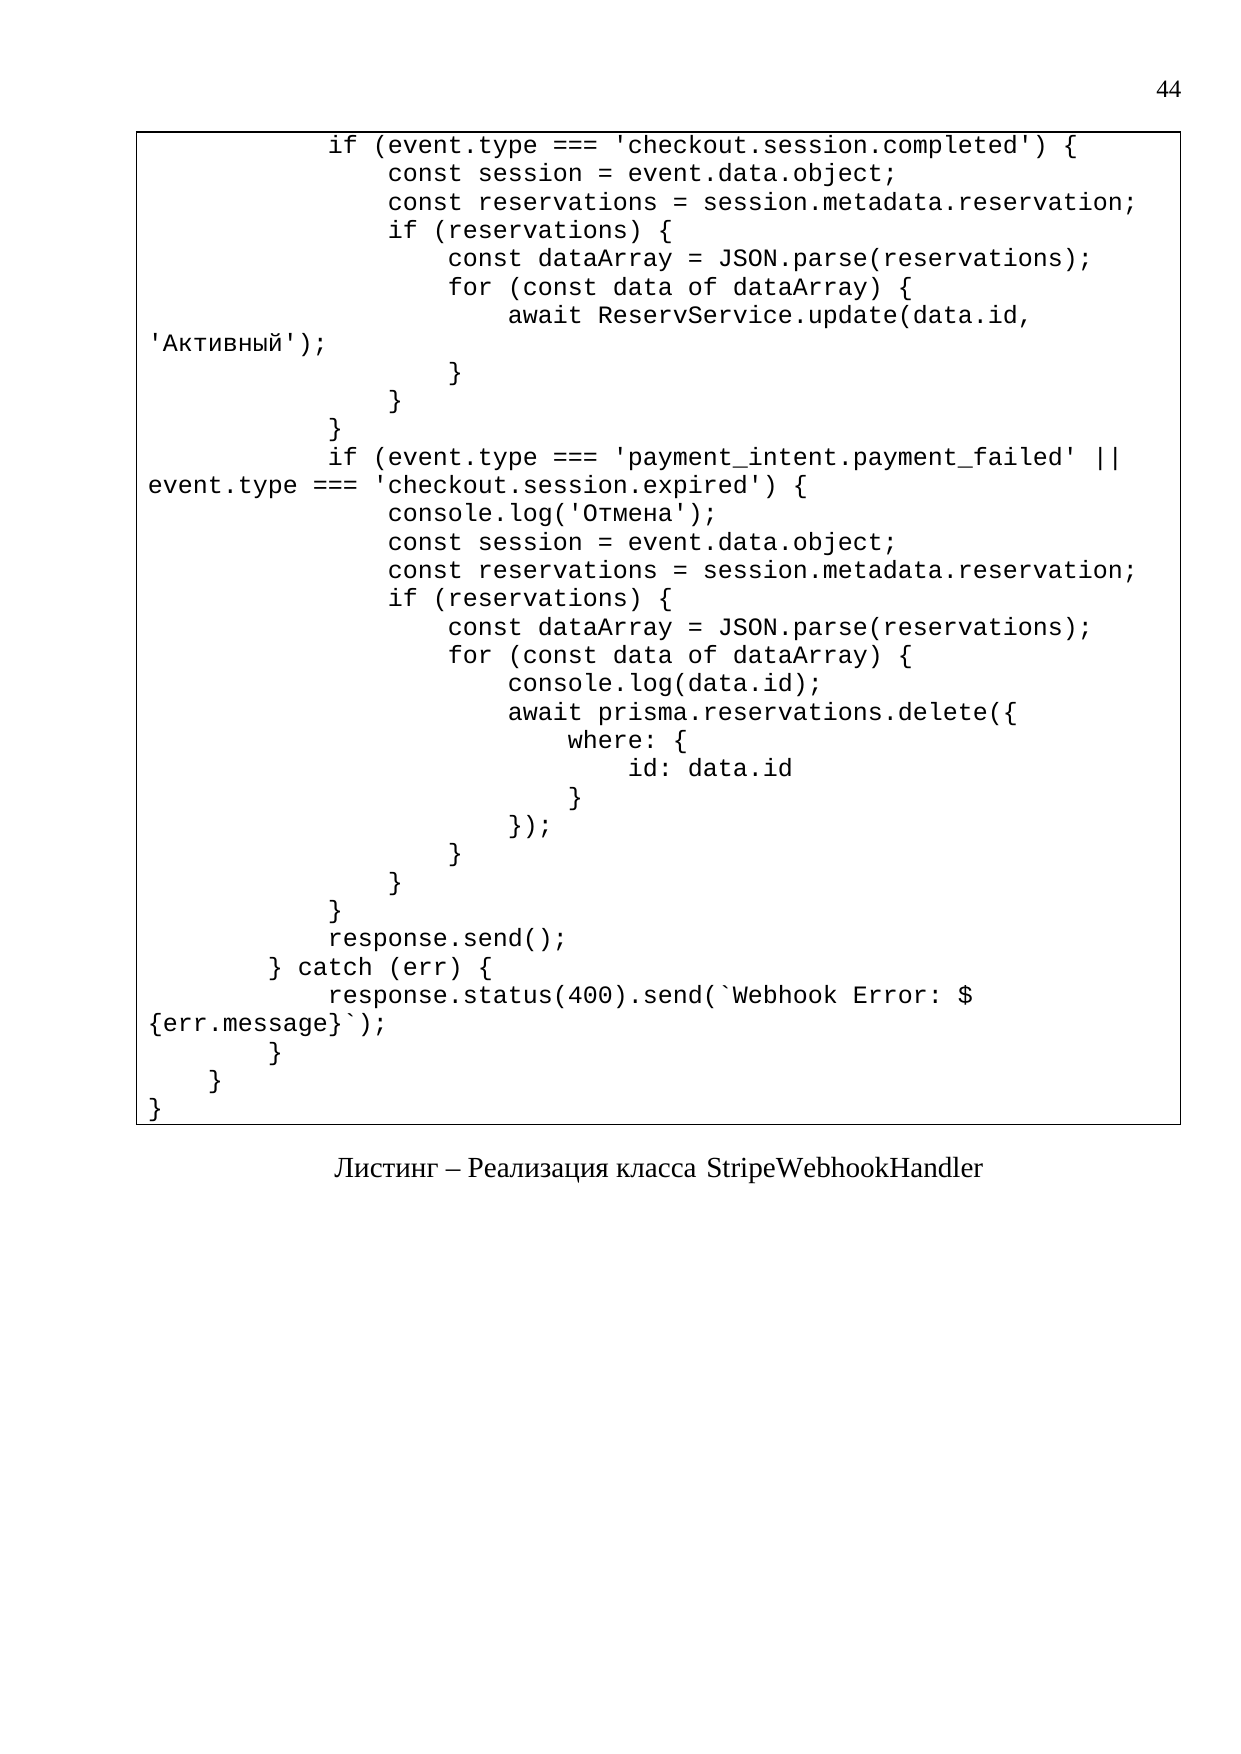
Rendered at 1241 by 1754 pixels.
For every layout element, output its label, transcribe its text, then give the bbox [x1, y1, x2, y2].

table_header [137, 133, 1180, 1124]
text Листинг – Реализация класса StripeWebhookHandler [136, 1150, 1181, 1184]
